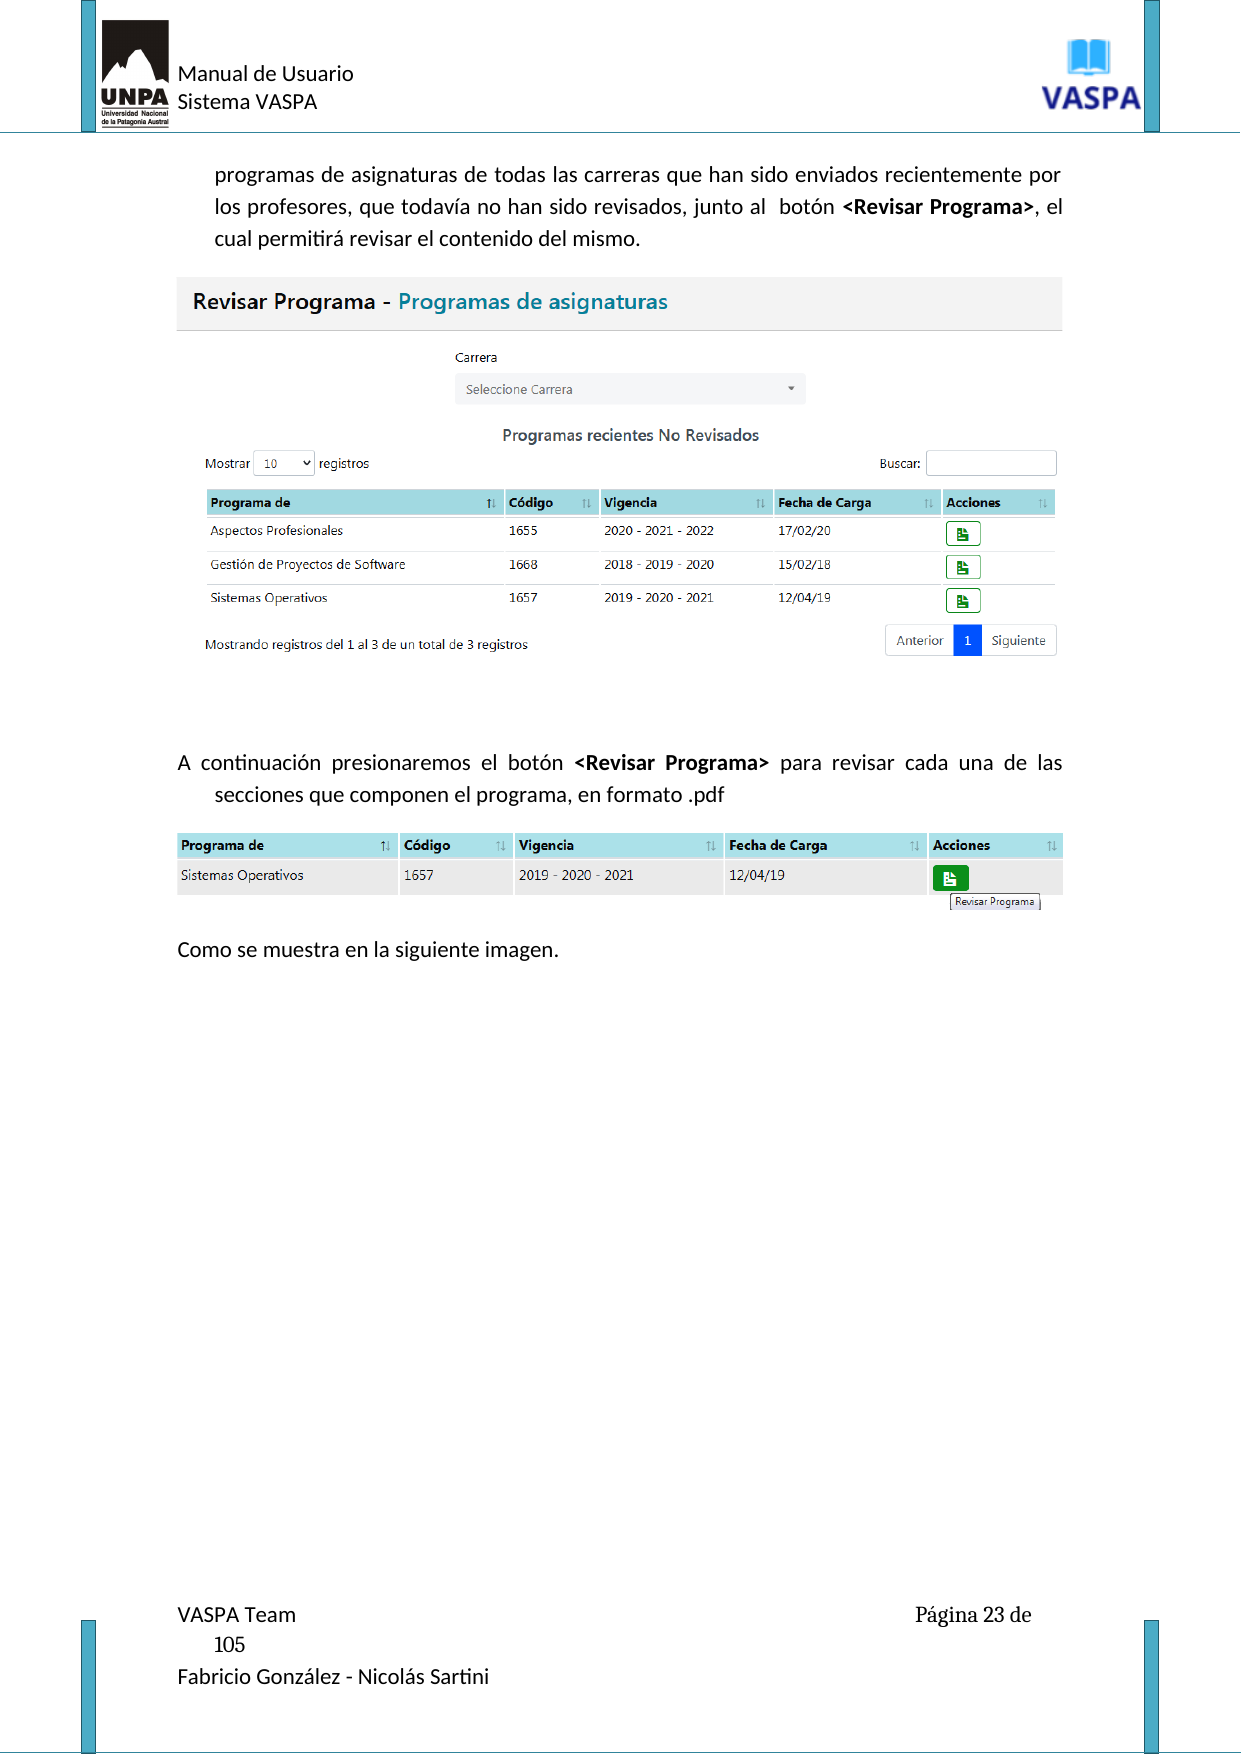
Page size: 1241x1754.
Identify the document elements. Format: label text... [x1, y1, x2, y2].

text Como se muestra en la siguiente imagen. [177, 935, 1063, 963]
picture [100, 18, 170, 129]
picture [176, 277, 1063, 670]
picture [1036, 19, 1146, 129]
text A continuación presionaremos el botón <Revisar Programa> para revisar cada una de las secciones que componen el programa, en formato .pdf [177, 748, 1063, 808]
picture [177, 833, 1063, 911]
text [177, 160, 1063, 252]
